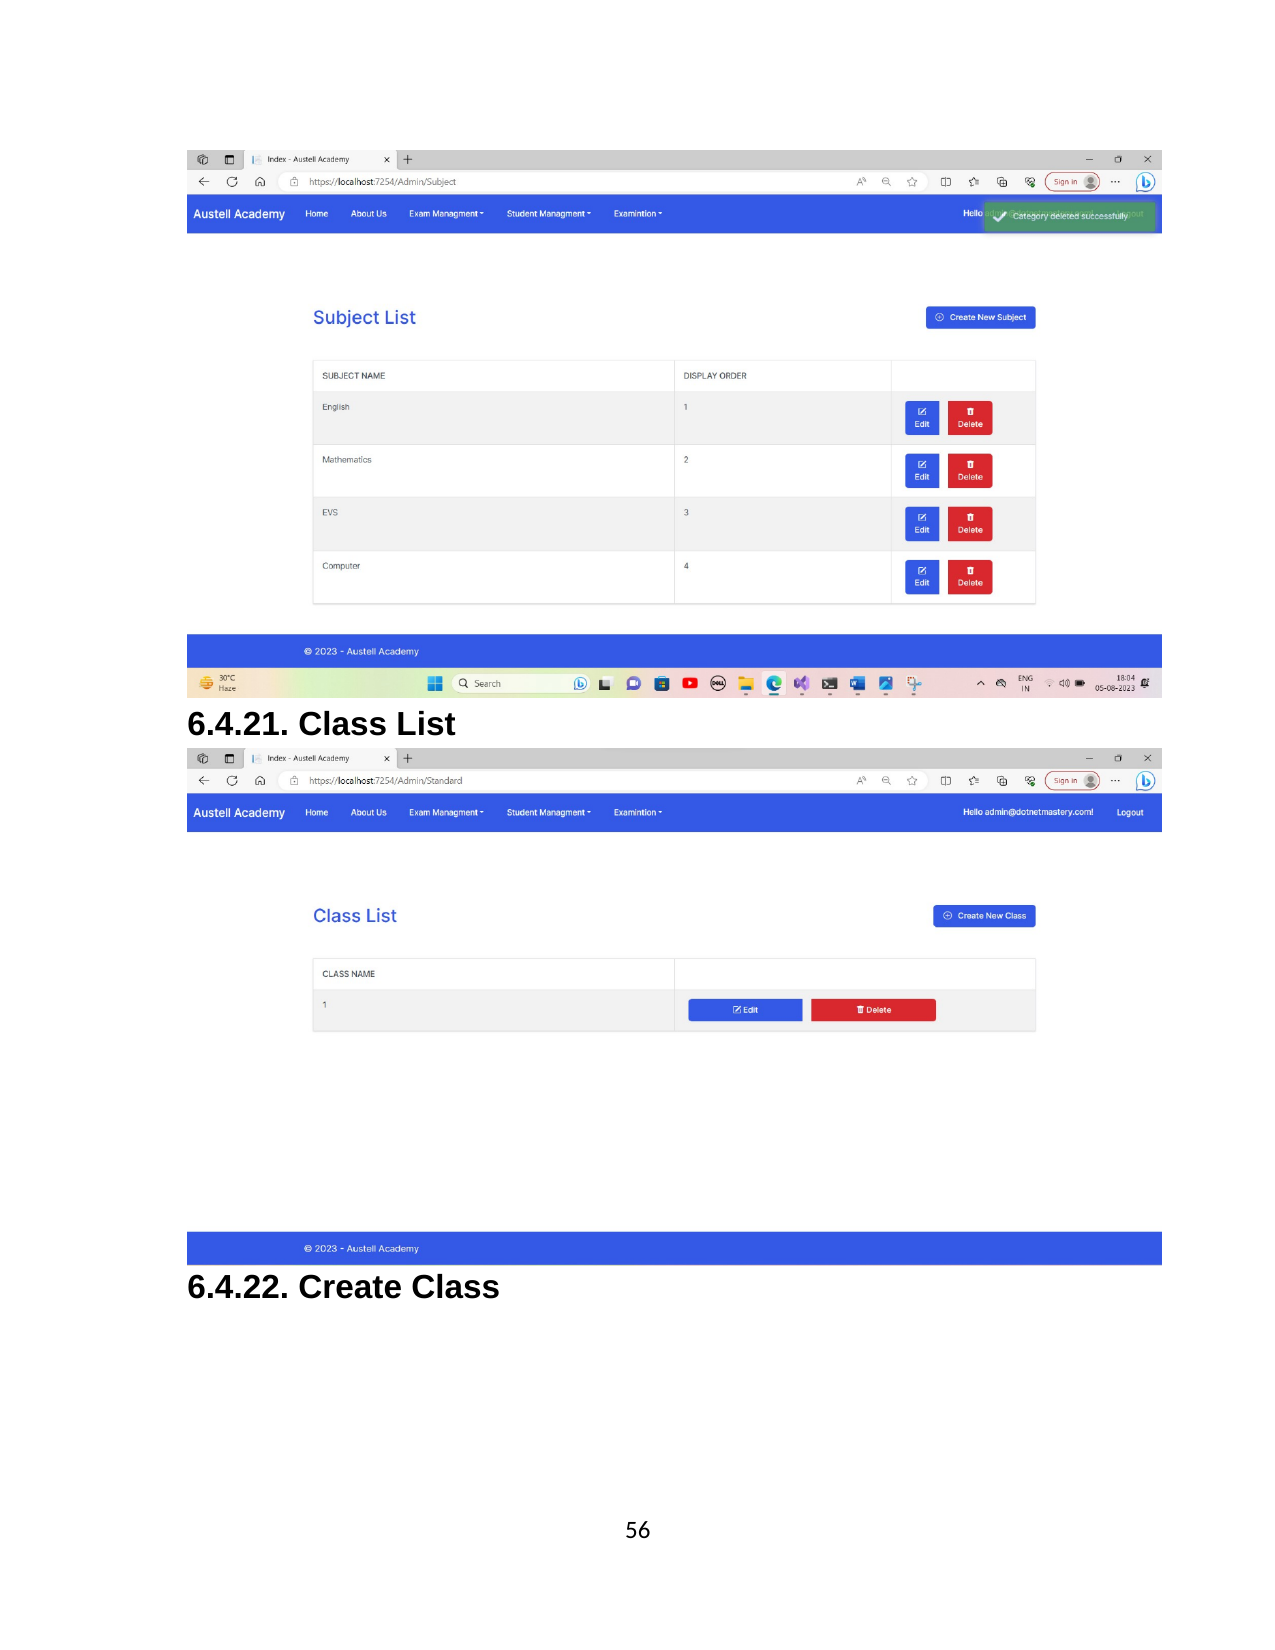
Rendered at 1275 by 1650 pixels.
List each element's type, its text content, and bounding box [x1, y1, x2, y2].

subtitle 6.4.21. Class List [187, 704, 1125, 742]
picture [187, 150, 1162, 698]
subtitle 6.4.22. Create Class [187, 1266, 1125, 1305]
picture [187, 748, 1162, 1266]
